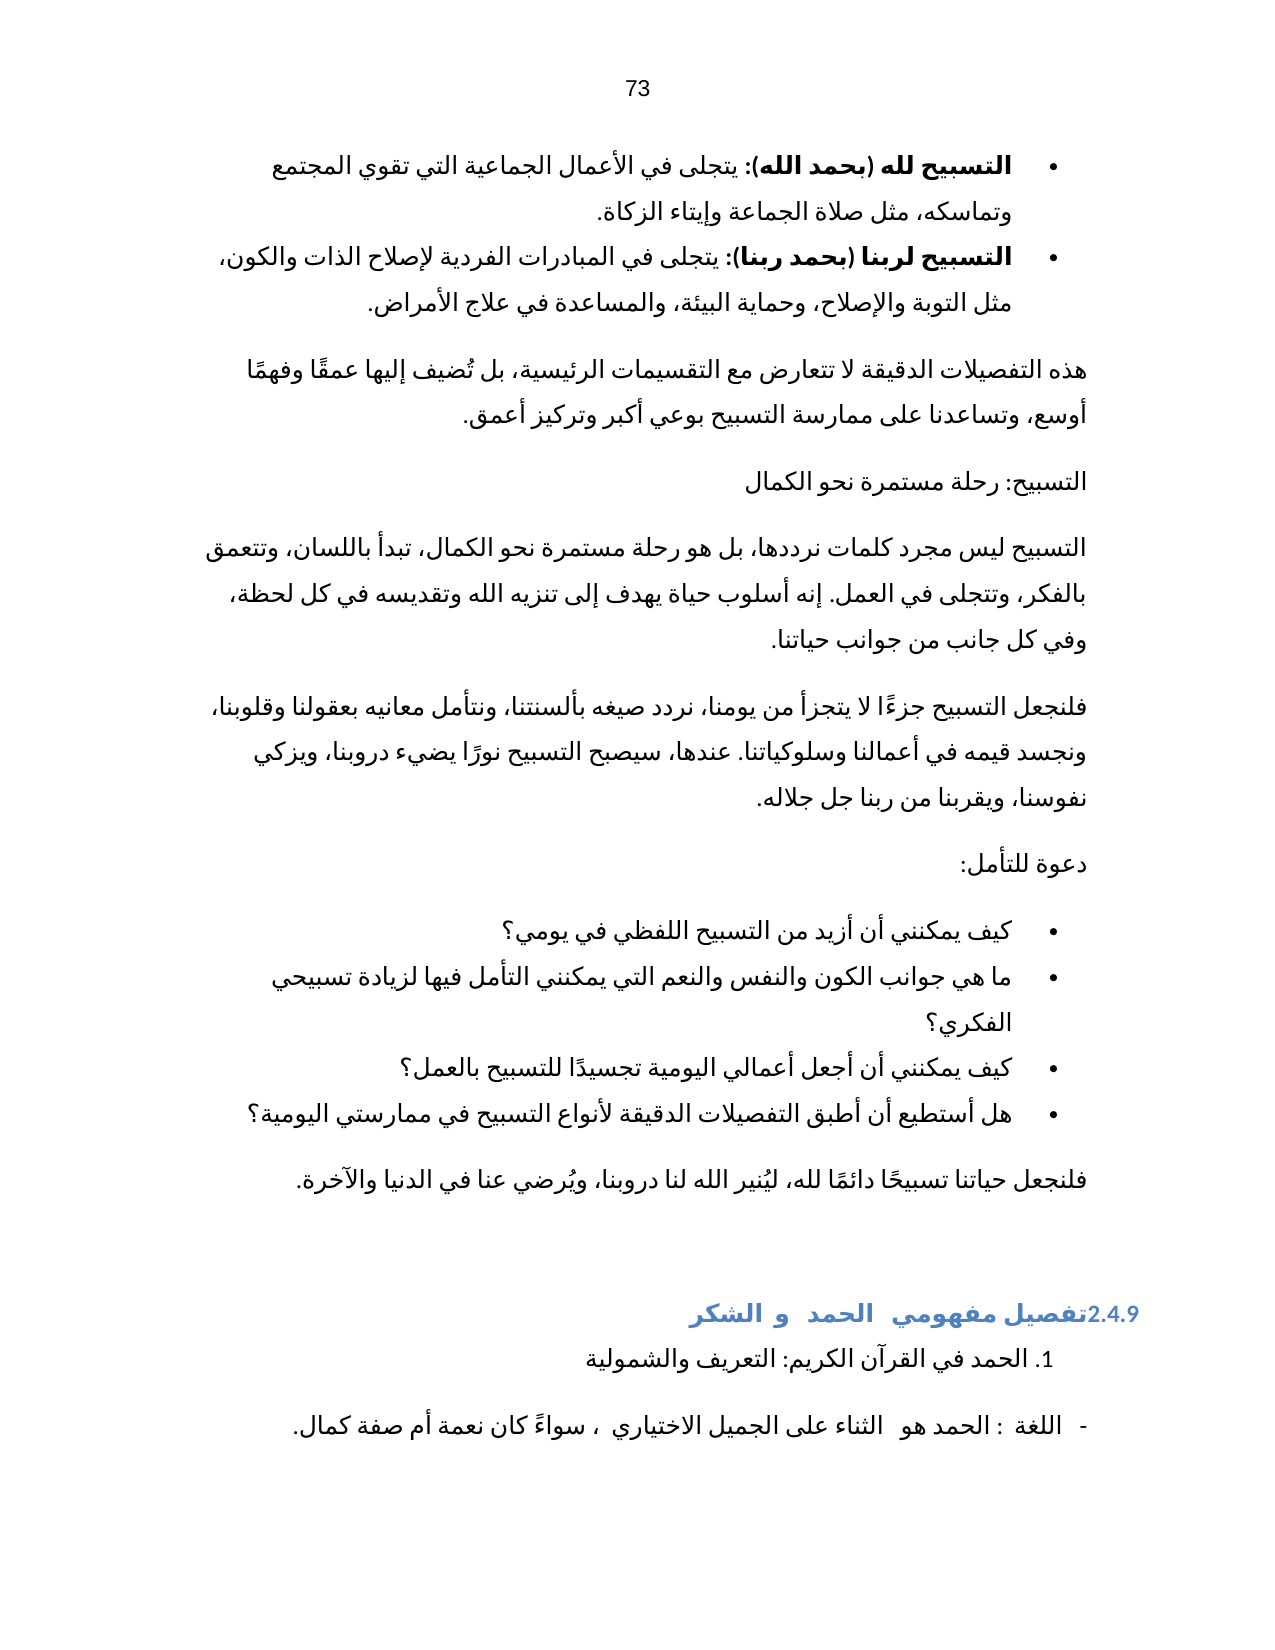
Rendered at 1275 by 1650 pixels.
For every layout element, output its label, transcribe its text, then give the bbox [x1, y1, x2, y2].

list ما هي جوانب الكون والنفس والنعم التي يمكنني التأمل فيها لزيادة تسبيحي الفكري؟ [187, 961, 1050, 1037]
text هذه التفصيلات الدقيقة لا تتعارض مع التقسيمات الرئيسية، بل تُضيف إليها عمقًا وفهمًا أوسع، وتساعدنا على ممارسة التسبيح بوعي أكبر وتركيز أعمق. [187, 354, 1087, 430]
list هل أستطيع أن أطبق التفصيلات الدقيقة لأنواع التسبيح في ممارستي اليومية؟ [187, 1098, 1050, 1129]
text التسبيح ليس مجرد كلمات نرددها، بل هو رحلة مستمرة نحو الكمال، تبدأ باللسان، وتتعمق بالفكر، وتتجلى في العمل. إنه أسلوب حياة يهدف إلى تنزيه الله وتقديسه في كل لحظة، وفي كل جانب من جوانب حياتنا. [187, 533, 1087, 654]
text 1. الحمد في القرآن الكريم: التعريف والشمولية [187, 1343, 1087, 1374]
subtitle تفصيل مفهومي الحمد و الشكر [187, 1298, 1087, 1328]
text دعوة للتأمل: [187, 849, 1087, 879]
list كيف يمكنني أن أزيد من التسبيح اللفظي في يومي؟ [187, 915, 1050, 946]
list التسبيح لربنا (بحمد ربنا): يتجلى في المبادرات الفردية لإصلاح الذات والكون، مثل التوبة والإصلاح، وحماية البيئة، والمساعدة في علاج الأمراض. [187, 241, 1050, 318]
text فلنجعل التسبيح جزءًا لا يتجزأ من يومنا، نردد صيغه بألسنتنا، ونتأمل معانيه بعقولنا وقلوبنا، ونجسد قيمه في أعمالنا وسلوكياتنا. عندها، سيصبح التسبيح نورًا يضيء دروبنا، ويزكي نفوسنا، ويقربنا من ربنا جل جلاله. [187, 691, 1087, 813]
text التسبيح: رحلة مستمرة نحو الكمال [187, 466, 1087, 497]
text - اللغة : الحمد هو الثناء على الجميل الاختياري ، سواءً كان نعمة أم صفة كمال. [187, 1410, 1087, 1441]
list التسبيح لله (بحمد الله): يتجلى في الأعمال الجماعية التي تقوي المجتمع وتماسكه، مثل صلاة الجماعة وإيتاء الزكاة. [187, 150, 1050, 226]
list كيف يمكنني أن أجعل أعمالي اليومية تجسيدًا للتسبيح بالعمل؟ [187, 1052, 1050, 1083]
text فلنجعل حياتنا تسبيحًا دائمًا لله، ليُنير الله لنا دروبنا، ويُرضي عنا في الدنيا والآخرة. [187, 1165, 1087, 1195]
